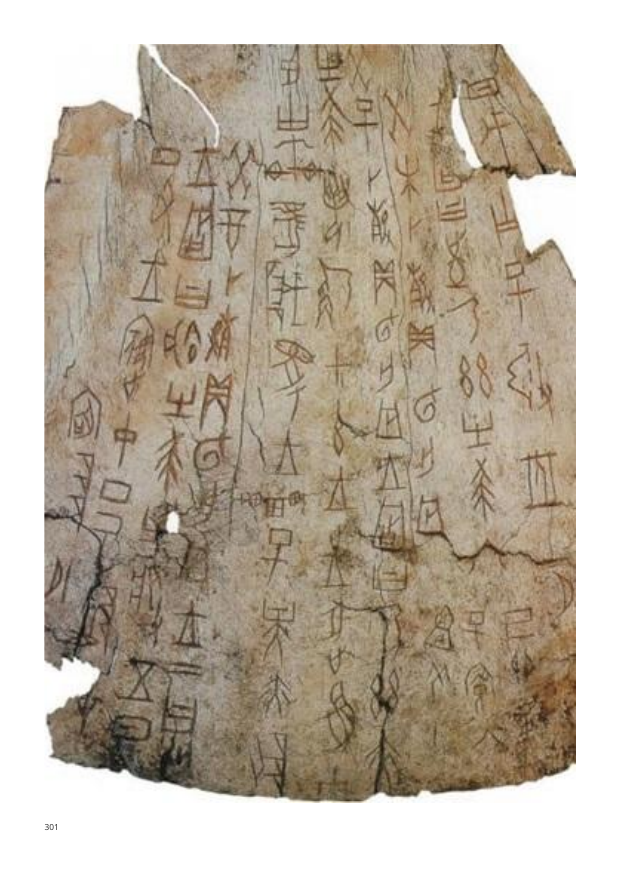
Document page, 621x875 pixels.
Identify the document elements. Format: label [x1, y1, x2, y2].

picture [44, 44, 576, 803]
